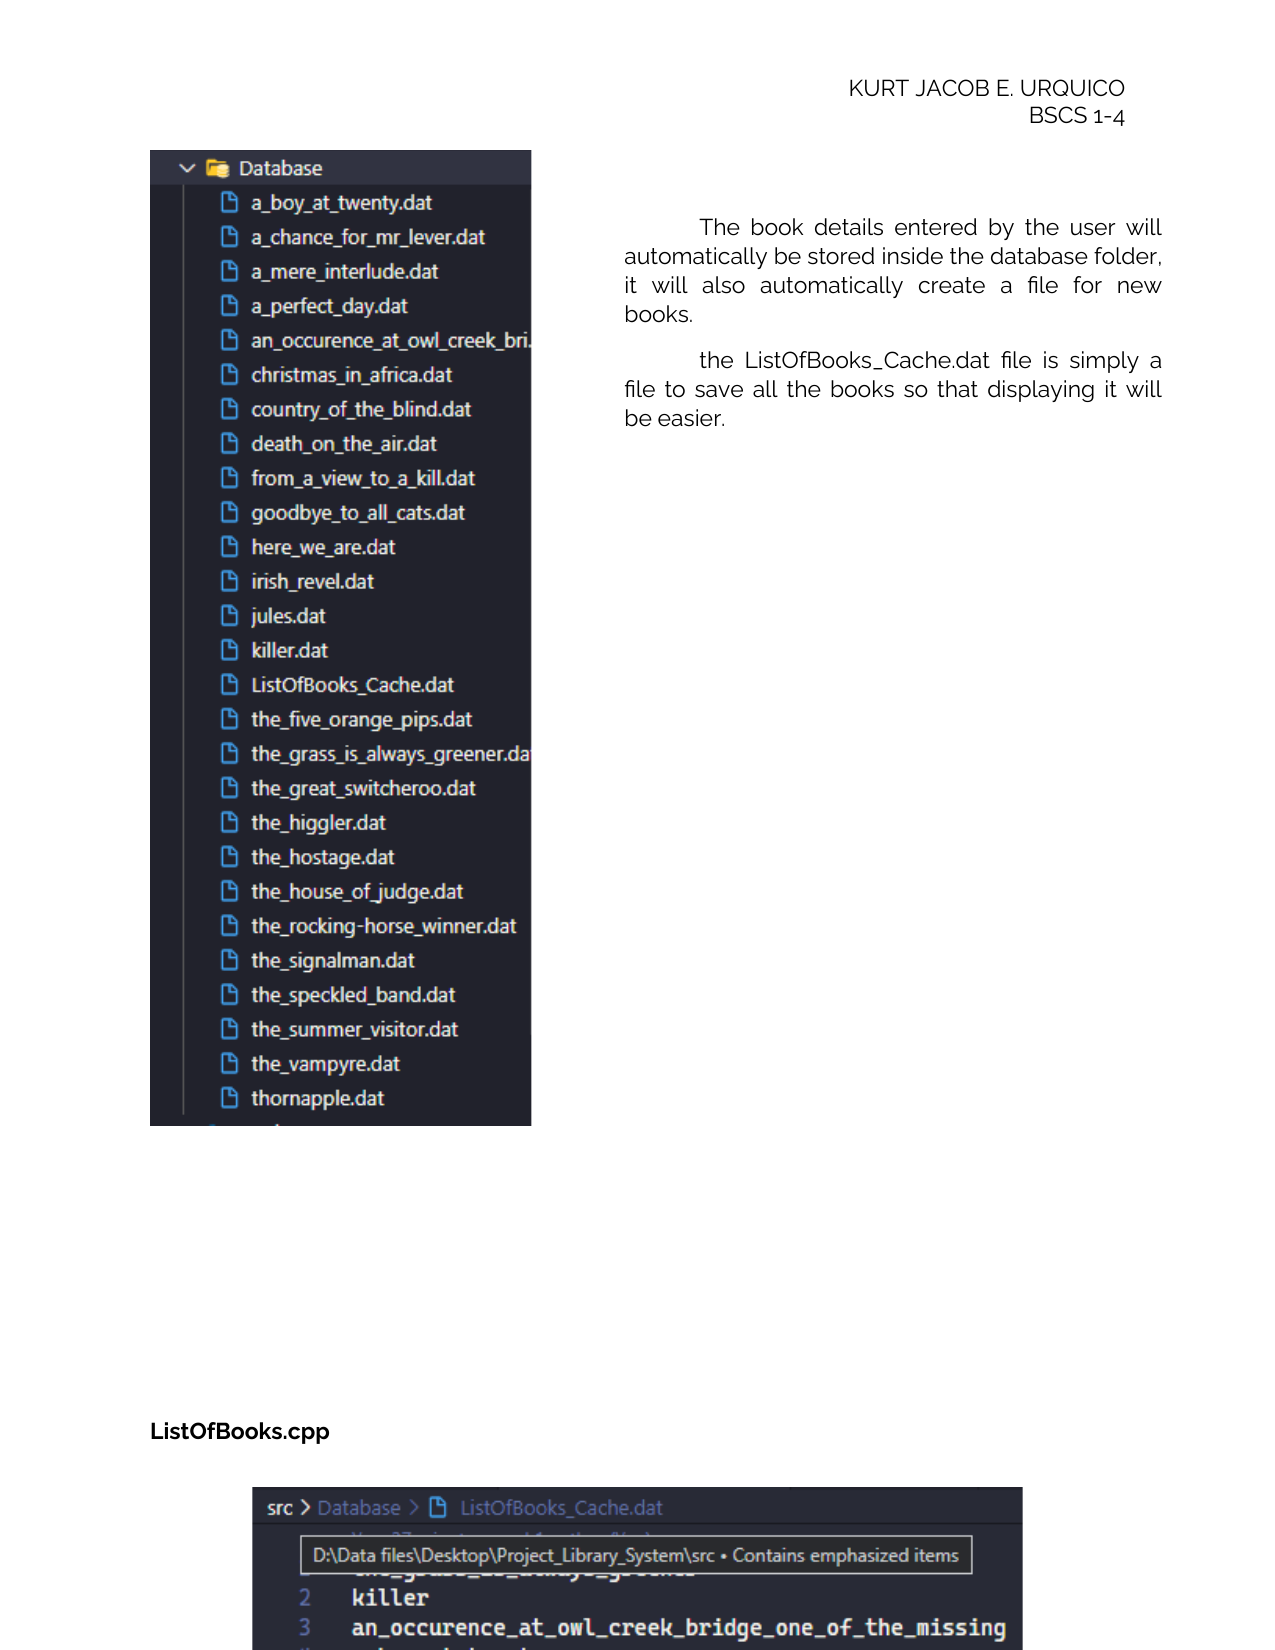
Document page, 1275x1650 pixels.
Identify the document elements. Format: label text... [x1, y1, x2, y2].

picture [150, 150, 532, 1126]
text ListOfBooks.cpp [150, 1418, 1125, 1444]
picture [252, 1487, 1023, 1650]
